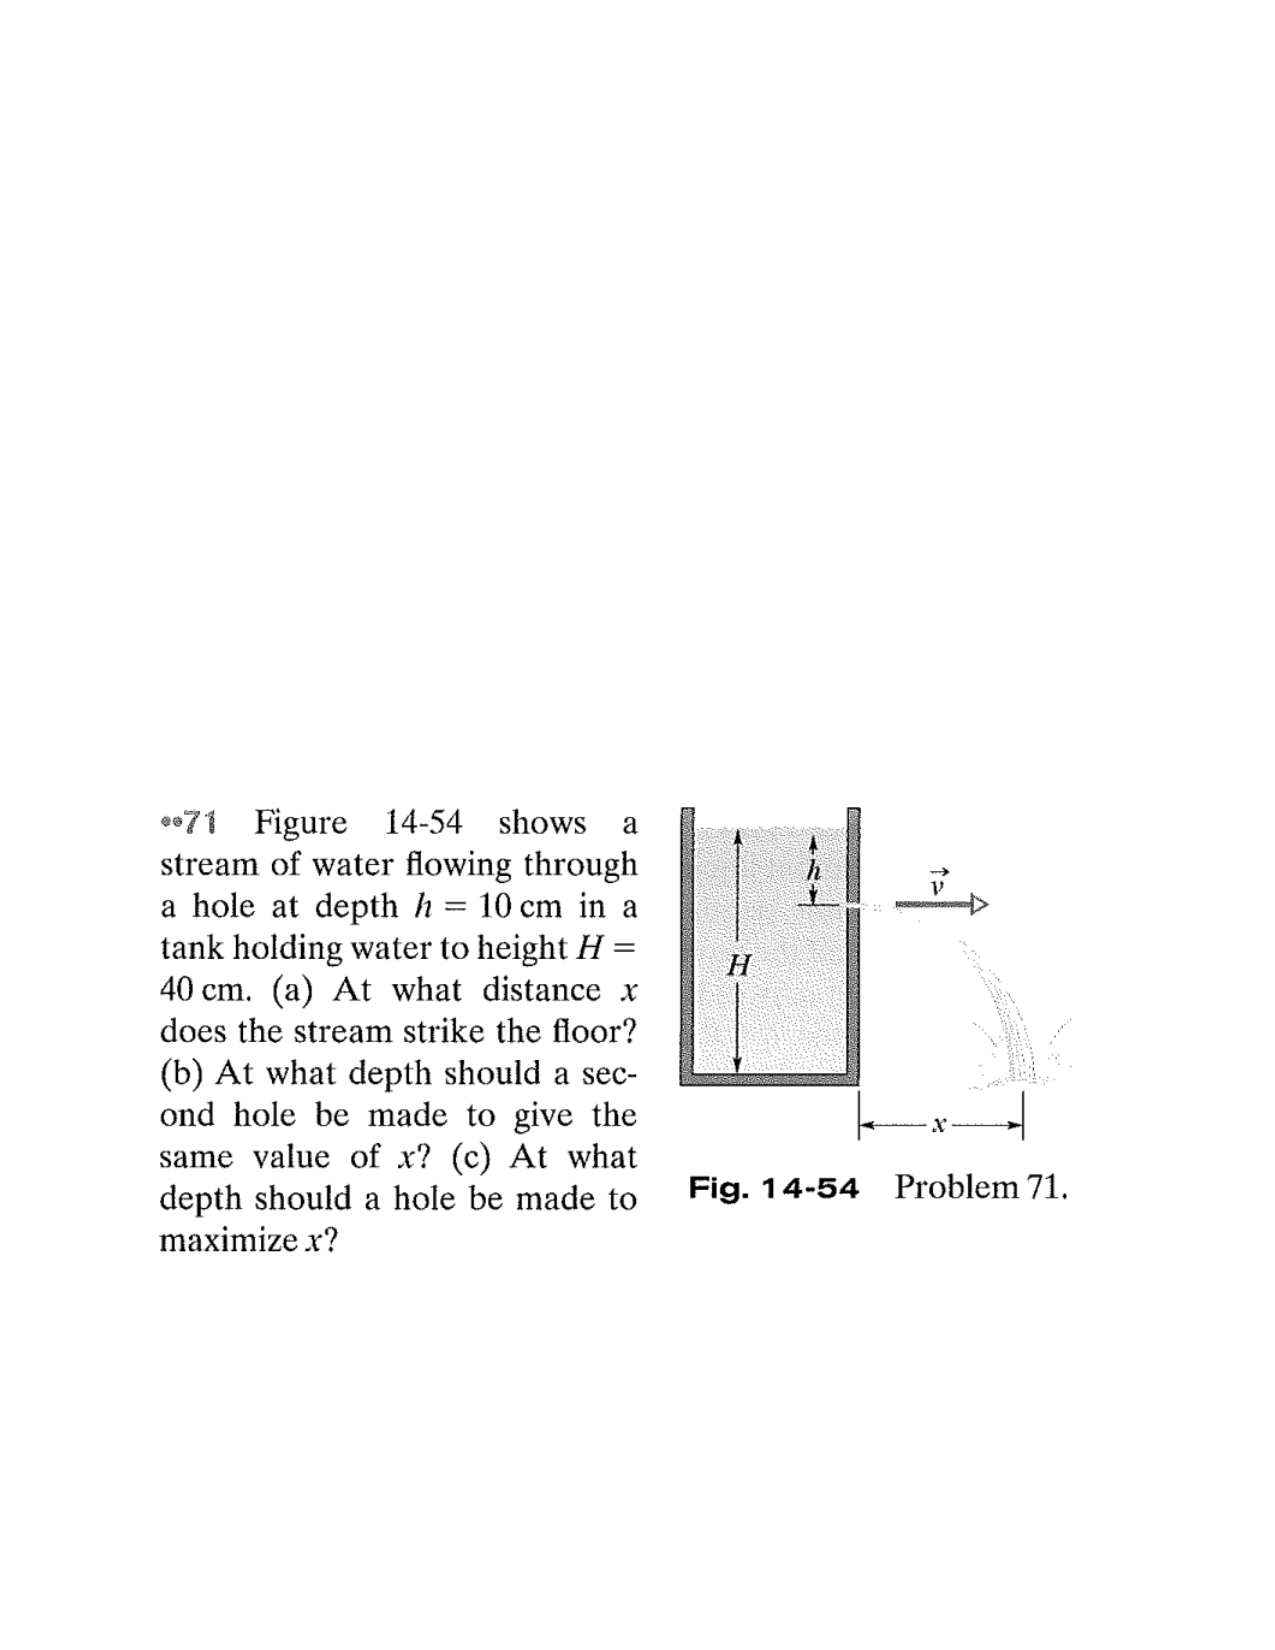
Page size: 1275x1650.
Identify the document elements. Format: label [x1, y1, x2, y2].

picture [135, 793, 1110, 1267]
